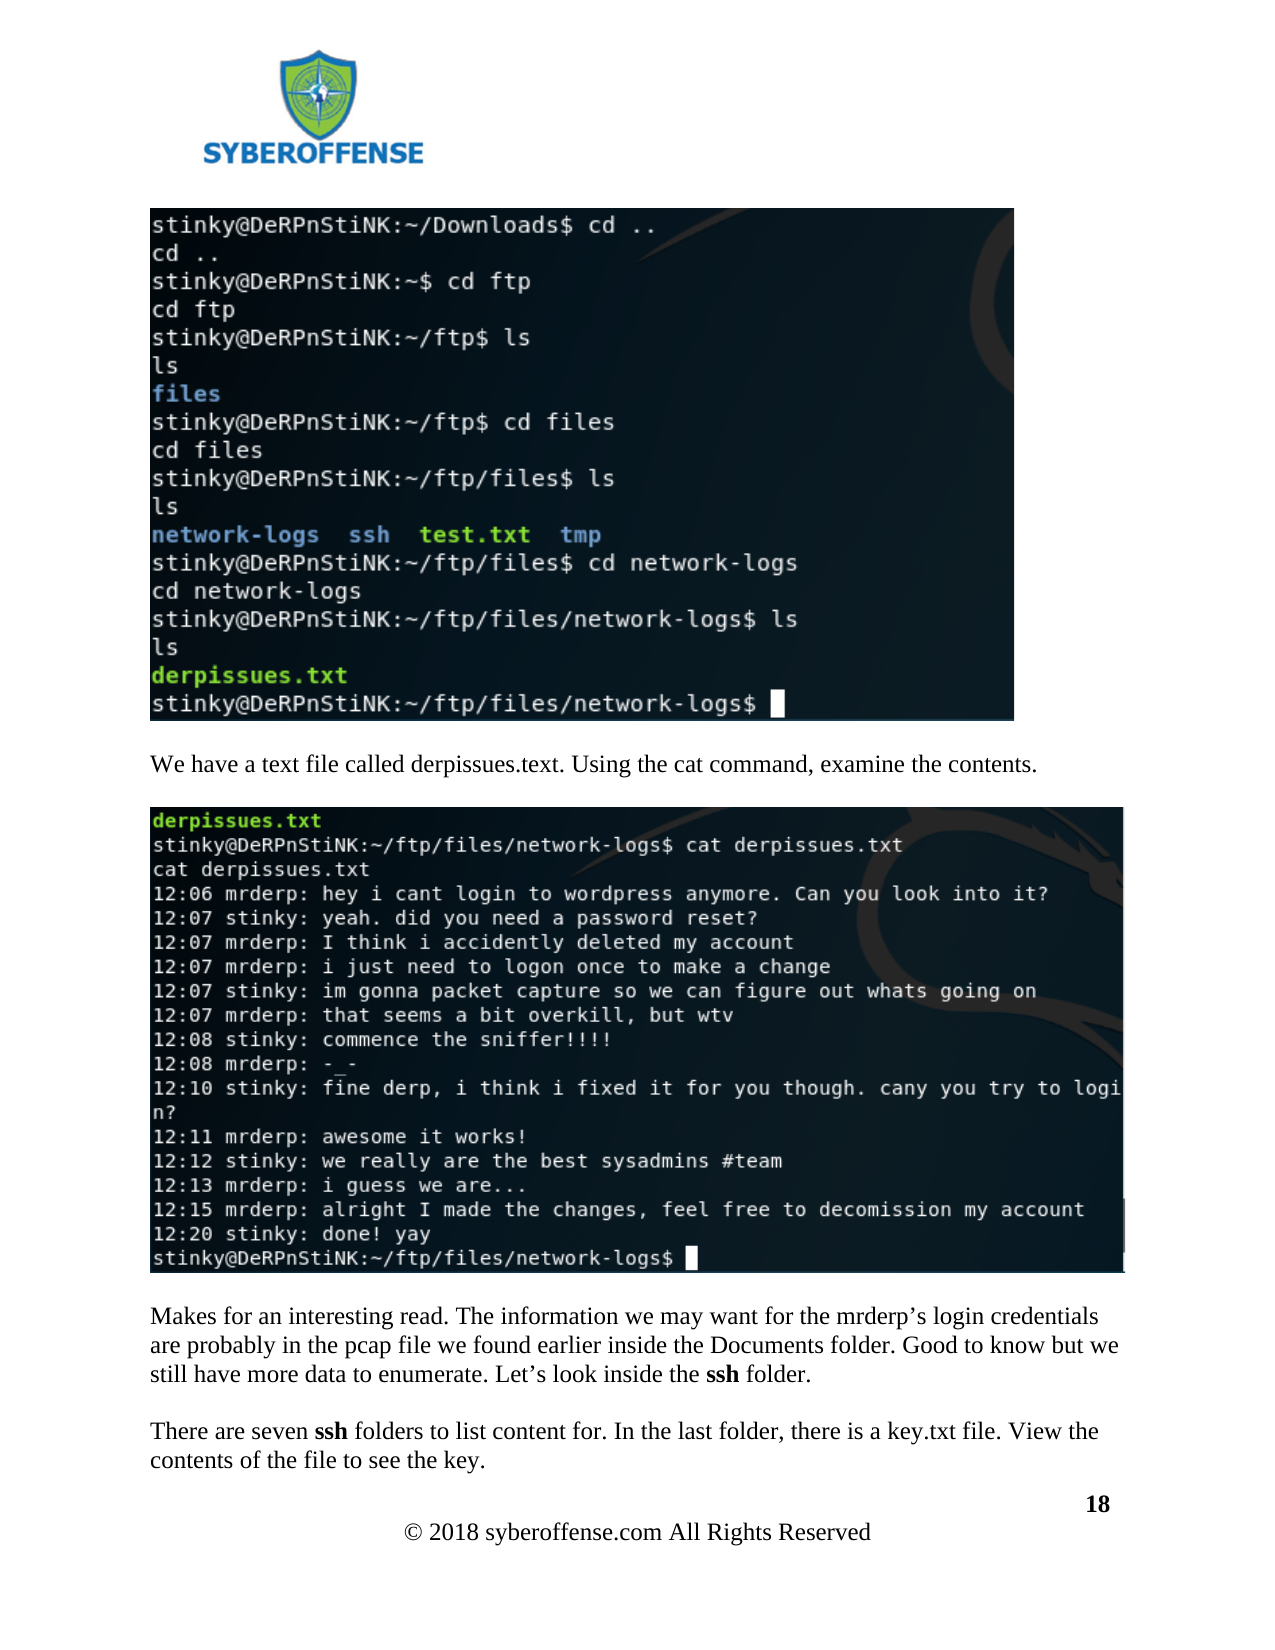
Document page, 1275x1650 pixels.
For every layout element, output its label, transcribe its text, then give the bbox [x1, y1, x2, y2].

picture [150, 807, 1125, 1273]
text There are seven ssh folders to list content for. In the last folder, there is a key.txt file. View the contents of the file to see the key. [150, 1416, 1125, 1474]
text Makes for an interesting read. The information we may want for the mrderp’s login credentials are probably in the pcap file we found earlier inside the Documents folder. Good to know but we still have more data to enumerate. Let’s look inside the ssh folder. [150, 1301, 1125, 1387]
text We have a text file called derpissues.text. Using the cat command, examine the contents. [150, 749, 1125, 778]
picture [150, 17, 1015, 721]
